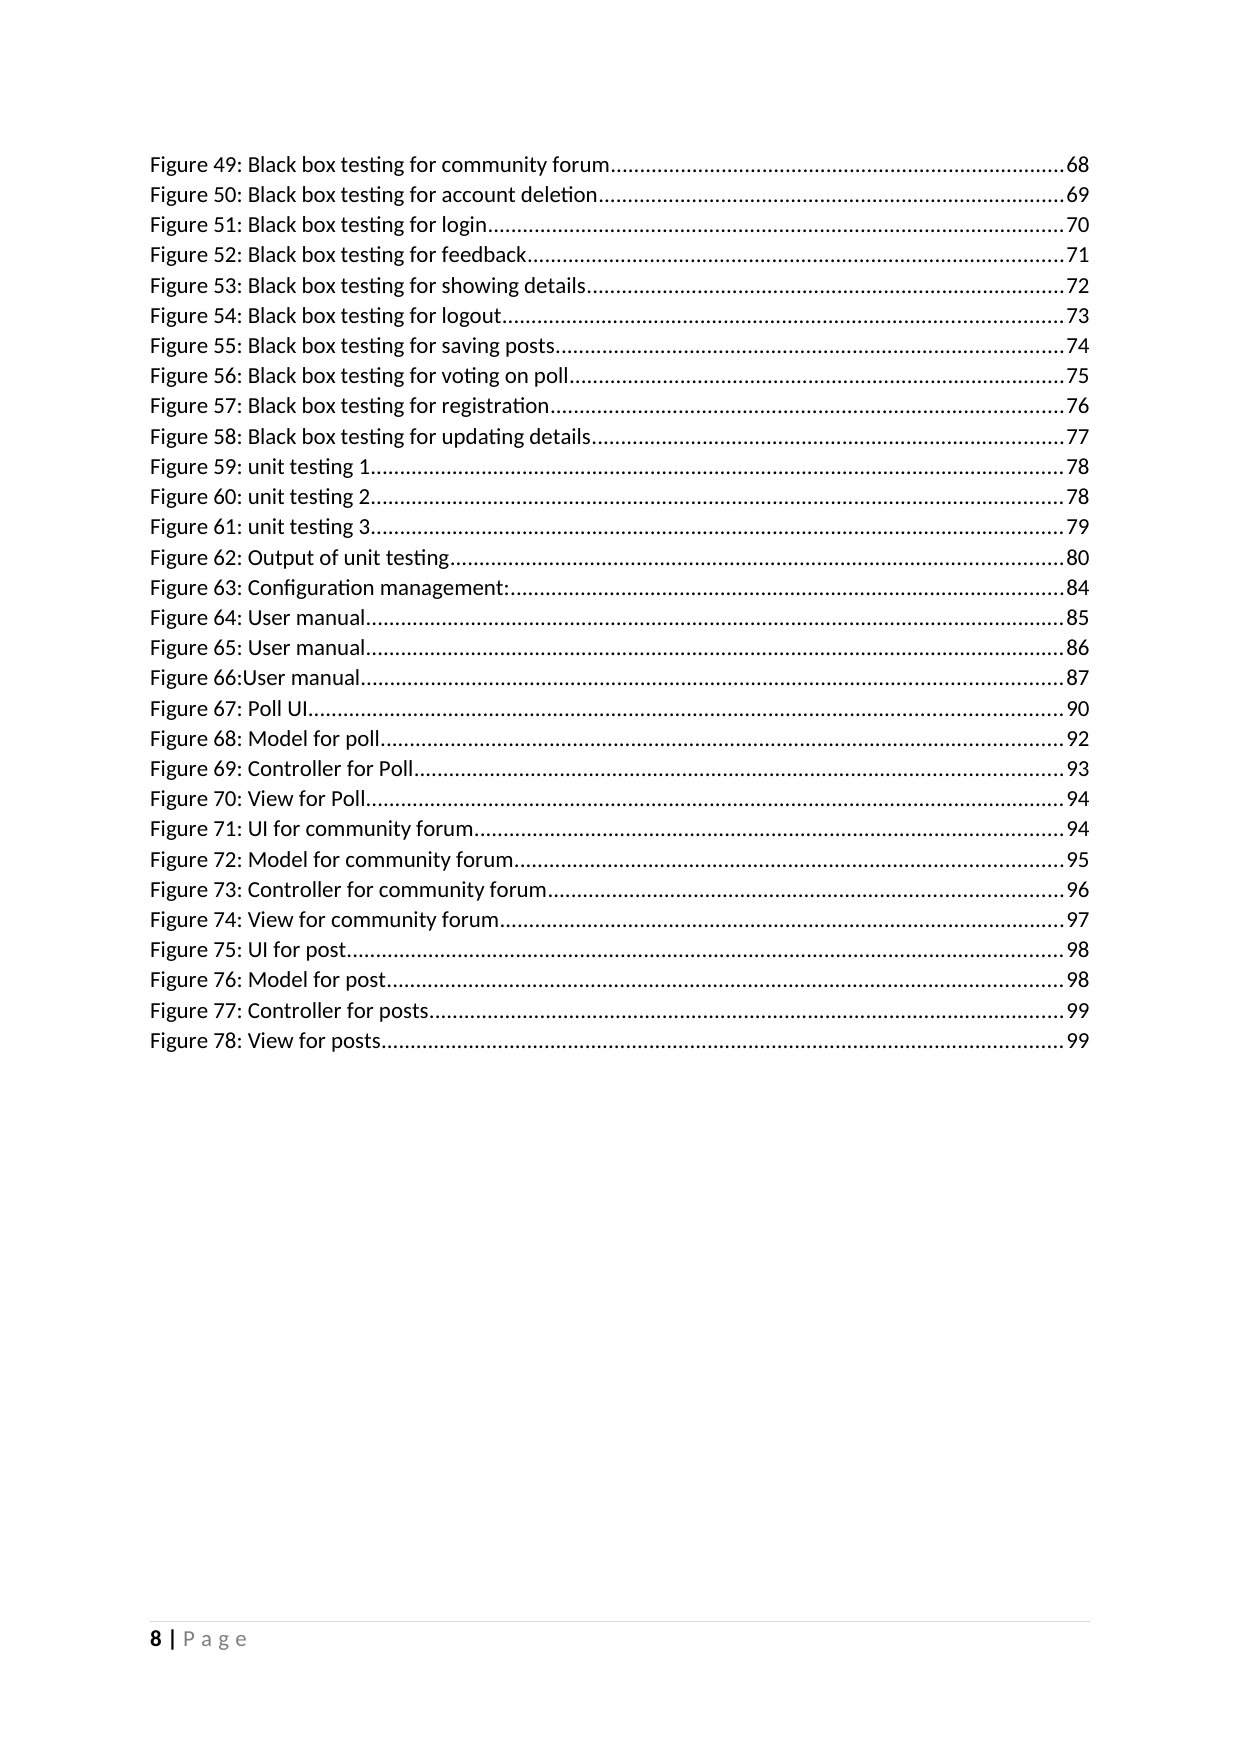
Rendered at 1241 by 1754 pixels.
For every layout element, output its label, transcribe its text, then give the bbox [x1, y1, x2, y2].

text Figure 67: Poll UI 90 [150, 694, 1090, 722]
text Figure 56: Black box testing for voting on poll 75 [150, 361, 1090, 389]
text Figure 60: unit testing 2 78 [150, 482, 1090, 510]
text Figure 54: Black box testing for logout 73 [150, 301, 1090, 329]
text Figure 52: Black box testing for feedback 71 [150, 241, 1090, 269]
text Figure 49: Black box testing for community forum 68 [150, 150, 1090, 178]
text Figure 59: unit testing 1 78 [150, 452, 1090, 480]
text Figure 61: unit testing 3 79 [150, 512, 1090, 541]
text Figure 58: Black box testing for updating details 77 [150, 422, 1090, 450]
text Figure 63: Configuration management: 84 [150, 573, 1090, 601]
text Figure 76: Model for post 98 [150, 966, 1090, 994]
text Figure 53: Black box testing for showing details 72 [150, 271, 1090, 299]
text Figure 57: Black box testing for registration 76 [150, 392, 1090, 420]
text Figure 70: View for Poll 94 [150, 784, 1090, 812]
text Figure 77: Controller for posts 99 [150, 996, 1090, 1024]
text Figure 75: UI for post 98 [150, 935, 1090, 963]
text Figure 65: User manual 86 [150, 633, 1090, 661]
text Figure 55: Black box testing for saving posts 74 [150, 331, 1090, 359]
text Figure 50: Black box testing for account deletion 69 [150, 180, 1090, 208]
text Figure 72: Model for community forum 95 [150, 845, 1090, 873]
text Figure 73: Controller for community forum 96 [150, 875, 1090, 903]
text Figure 78: View for posts 99 [150, 1026, 1090, 1054]
text Figure 62: Output of unit testing 80 [150, 543, 1090, 571]
text Figure 68: Model for poll 92 [150, 724, 1090, 752]
text Figure 74: View for community forum 97 [150, 905, 1090, 933]
text Figure 64: User manual 85 [150, 603, 1090, 631]
text Figure 66:User manual 87 [150, 663, 1090, 692]
text Figure 69: Controller for Poll 93 [150, 754, 1090, 782]
text Figure 51: Black box testing for login 70 [150, 210, 1090, 238]
text Figure 71: UI for community forum 94 [150, 814, 1090, 843]
